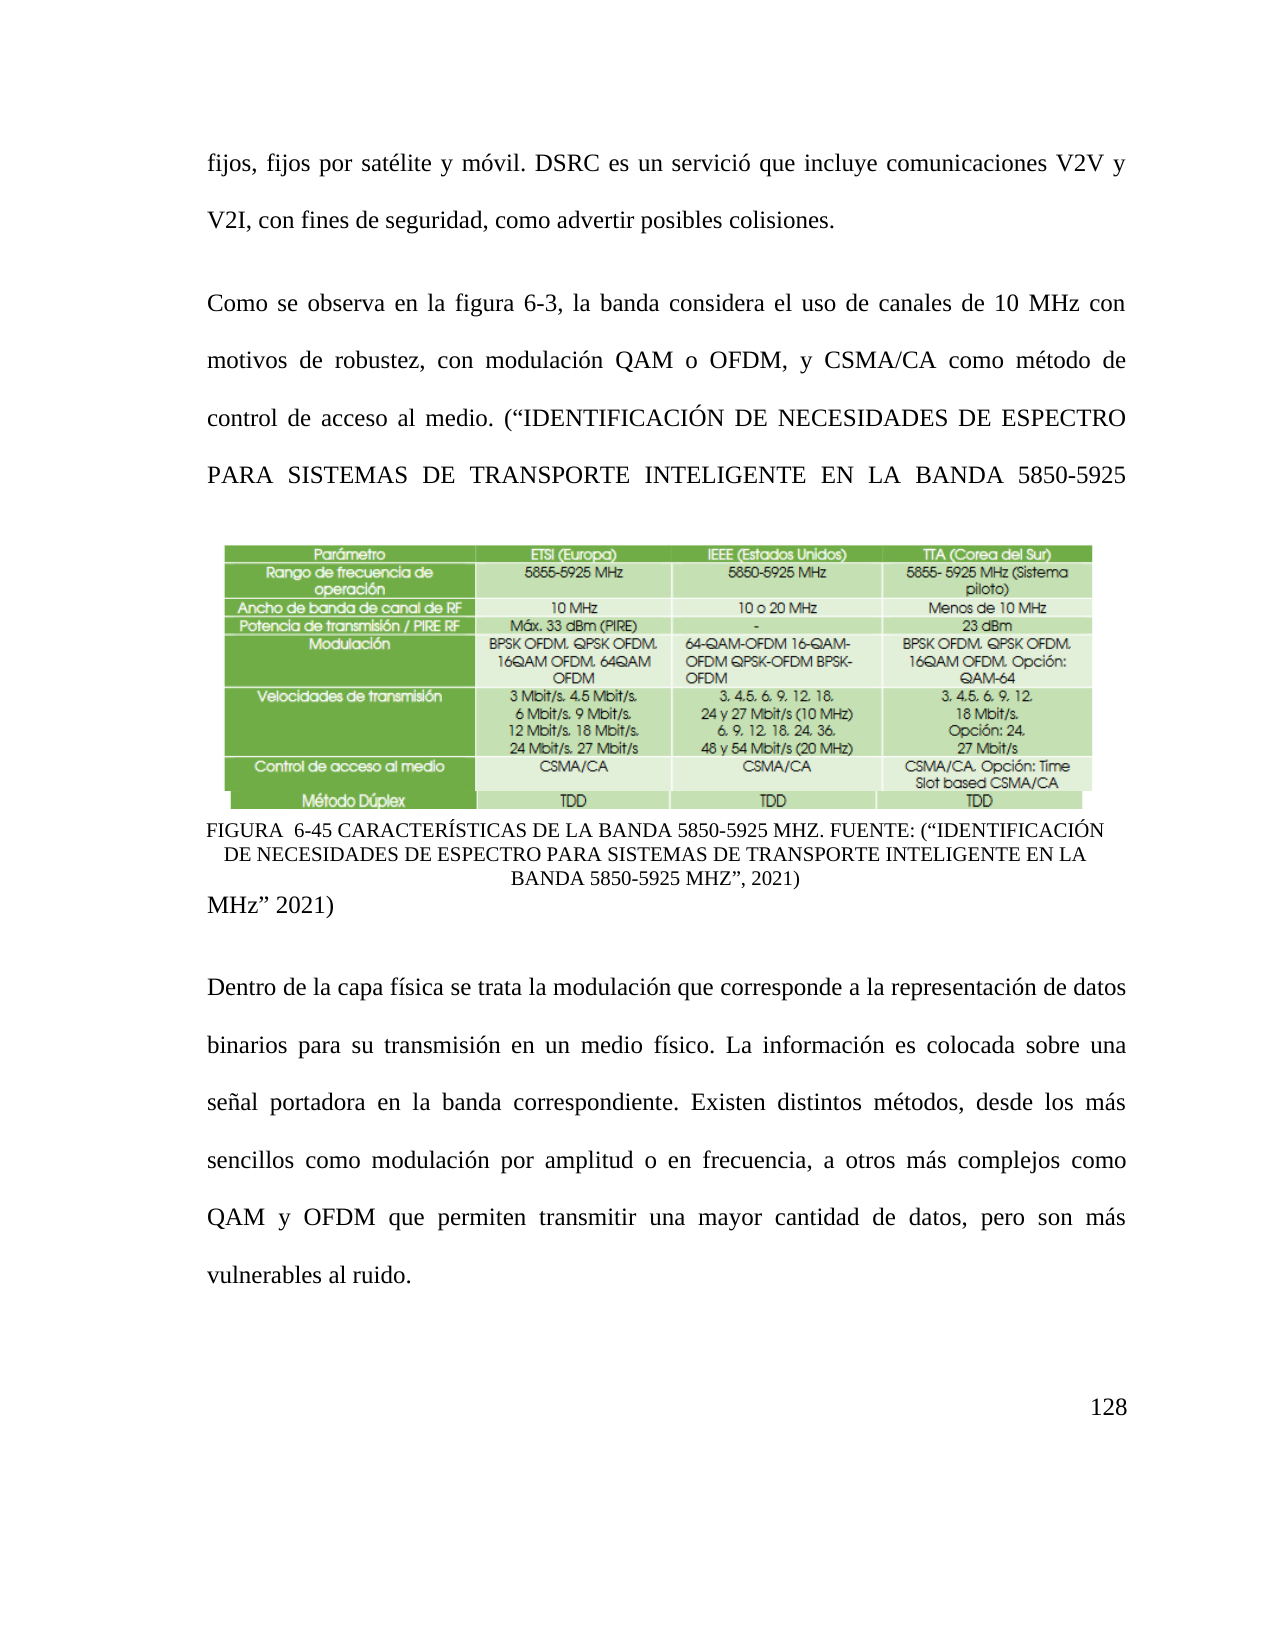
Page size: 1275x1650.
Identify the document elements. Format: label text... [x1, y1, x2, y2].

picture [194, 531, 1116, 809]
text Dentro de la capa física se trata la modulación que corresponde a la representación de datos binarios para su transmisión en un medio físico. La información es colocada sobre una señal portadora en la banda correspondiente. Existen distintos métodos, desde los más sencillos como modulación por amplitud o en frecuencia, a otros más complejos como QAM y OFDM que permiten transmitir una mayor cantidad de datos, pero son más vulnerables al ruido. [207, 972, 1127, 1288]
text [207, 148, 1127, 234]
